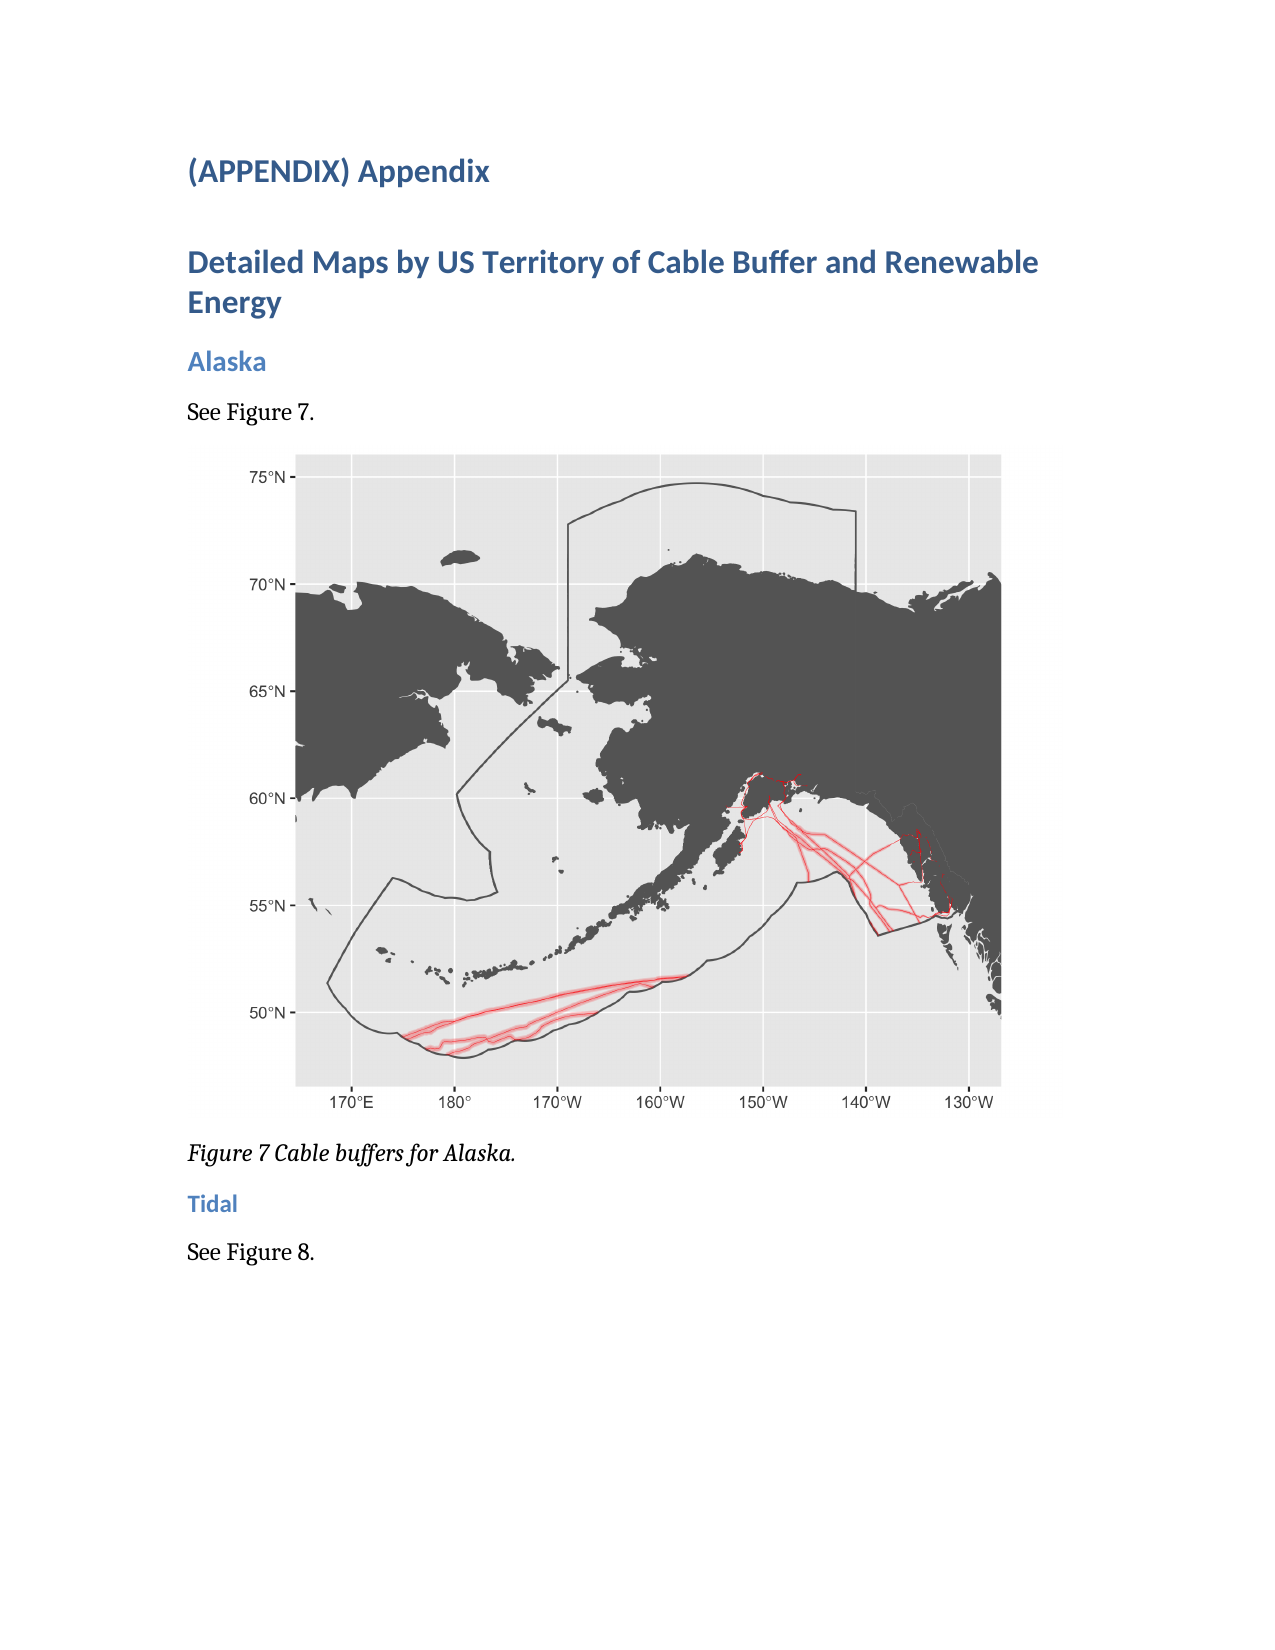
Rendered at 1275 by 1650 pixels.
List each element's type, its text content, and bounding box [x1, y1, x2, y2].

subtitle Detailed Maps by US Territory of Cable Buffer and Renewable Energy [187, 241, 1087, 322]
subtitle Alaska [187, 343, 1087, 379]
subtitle Tidal [187, 1188, 1087, 1219]
text See Figure 8. [187, 1238, 1087, 1266]
picture [187, 445, 1063, 1118]
text Figure 7 Cable buffers for Alaska. [187, 1139, 1087, 1167]
text See Figure 7. [187, 397, 1087, 426]
subtitle (APPENDIX) Appendix [187, 150, 1087, 191]
